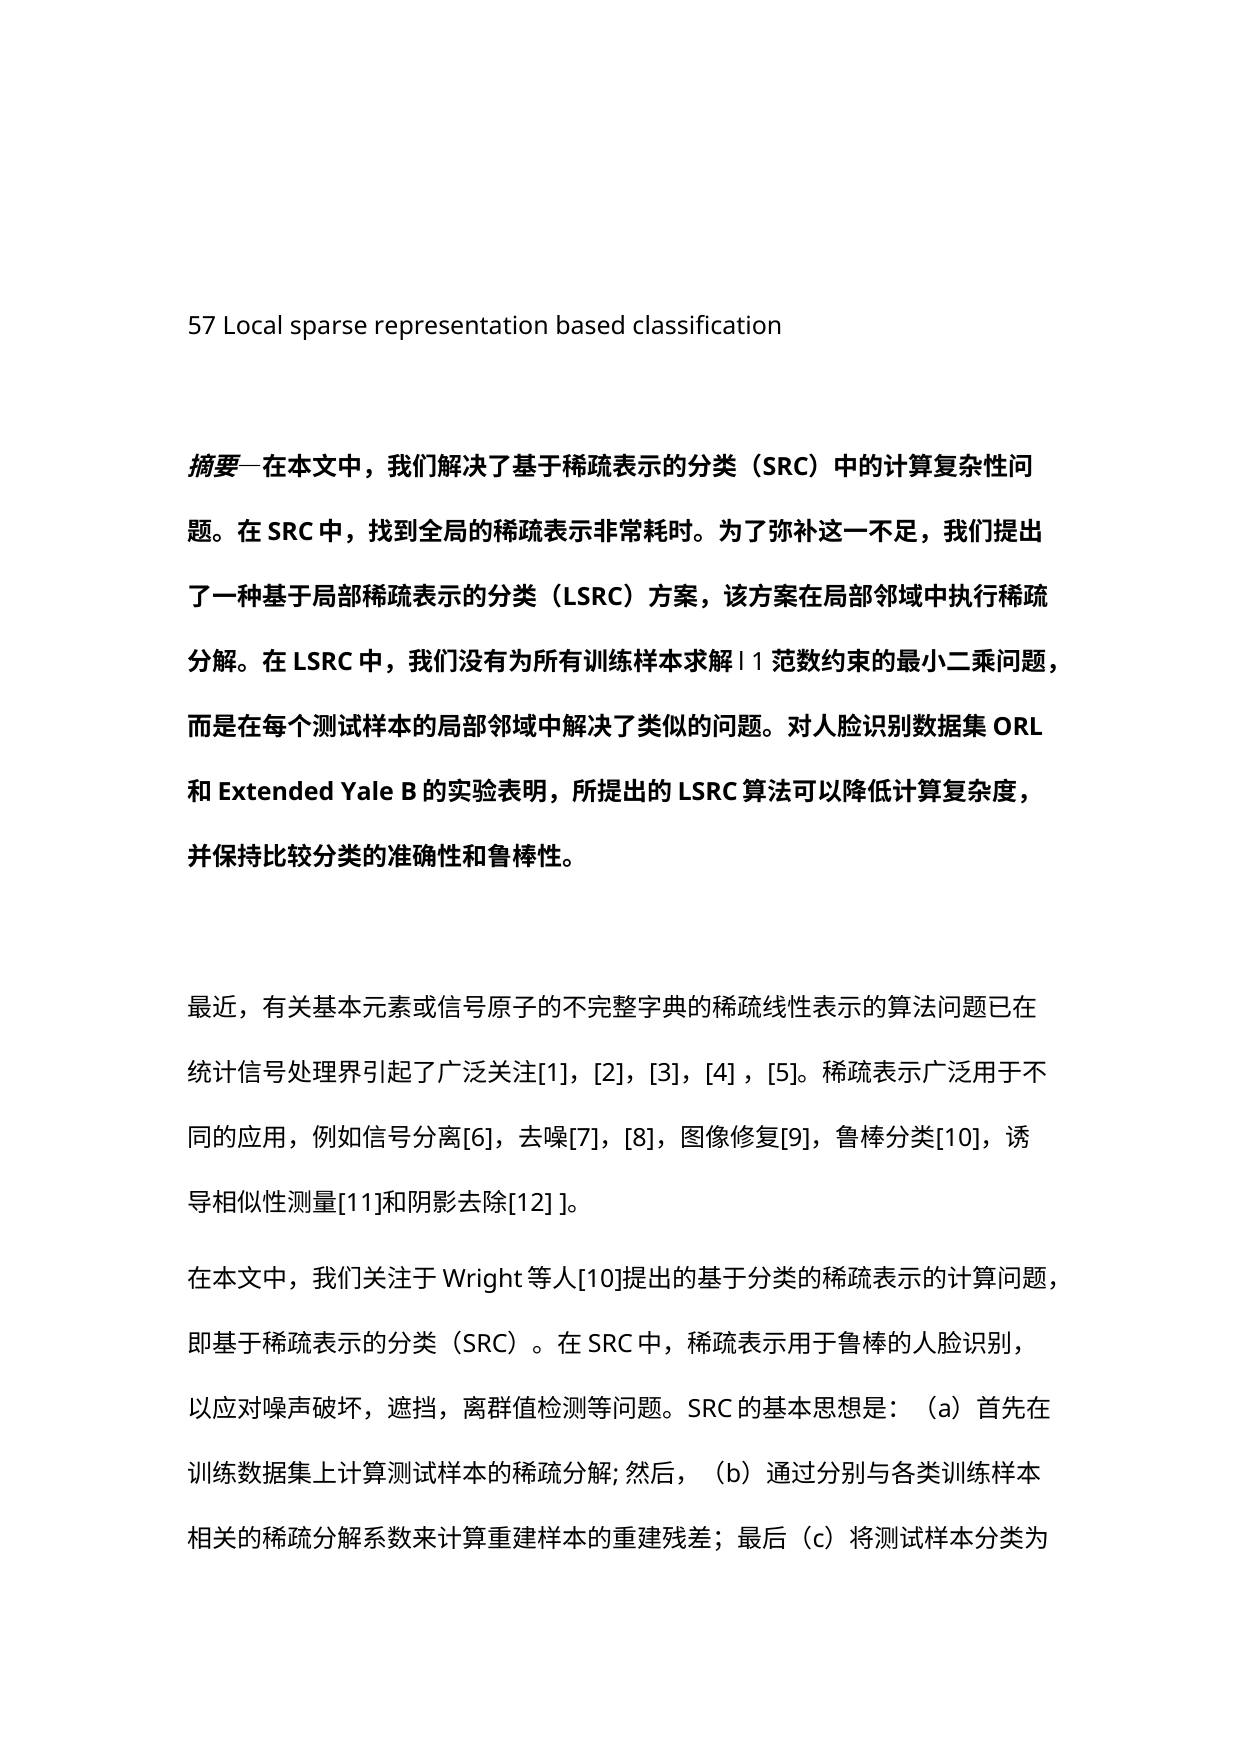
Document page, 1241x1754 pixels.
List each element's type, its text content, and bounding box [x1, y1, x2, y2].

text 57 Local sparse representation based classification [187, 292, 1053, 357]
text 最近，有关基本元素或信号原子的不完整字典的稀疏线性表示的算法问题已在统计信号处理界引起了广泛关注[1]，[2]，[3]，[4] ，[5]。稀疏表示广泛用于不同的应用，例如信号分离[6]，去噪[7]，[8]，图像修复[9]，鲁棒分类[10]，诱导相似性测量[11]和阴影去除[12] ]。 [187, 973, 1053, 1233]
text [187, 1244, 1053, 1569]
text 摘要—在本文中，我们解决了基于稀疏表示的分类（SRC）中的计算复杂性问题。在SRC中，找到全局的稀疏表示非常耗时。为了弥补这一不足，我们提出了一种基于局部稀疏表示的分类（LSRC）方案，该方案在局部邻域中执行稀疏分解。在LSRC中，我们没有为所有训练样本求解l 1 范数约束的最小二乘问题，而是在每个测试样本的局部邻域中解决了类似的问题。对人脸识别数据集ORL和Extended Yale B的实验表明，所提出的LSRC算法可以降低计算复杂度，并保持比较分类的准确性和鲁棒性。 [187, 432, 1053, 887]
